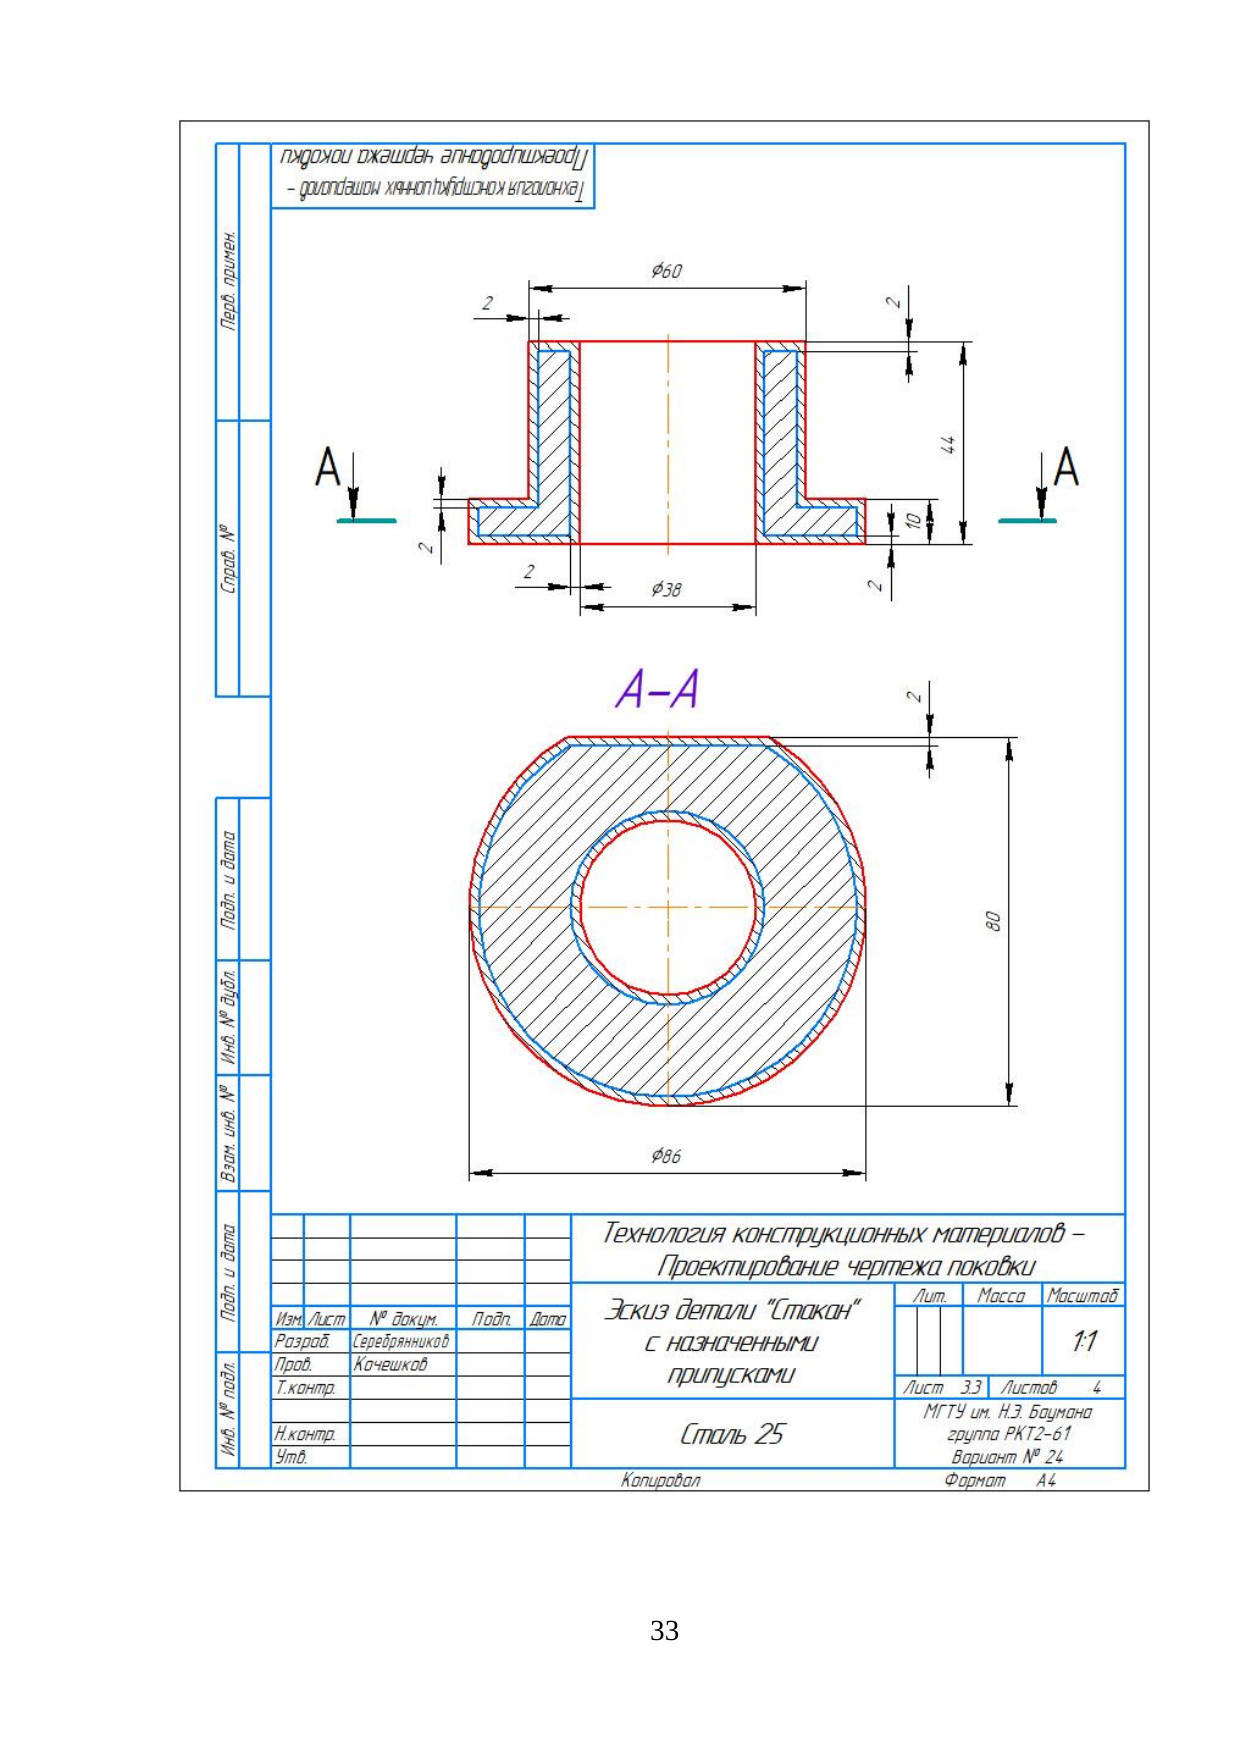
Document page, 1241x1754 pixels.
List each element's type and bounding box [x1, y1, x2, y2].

picture [177, 118, 1151, 1494]
